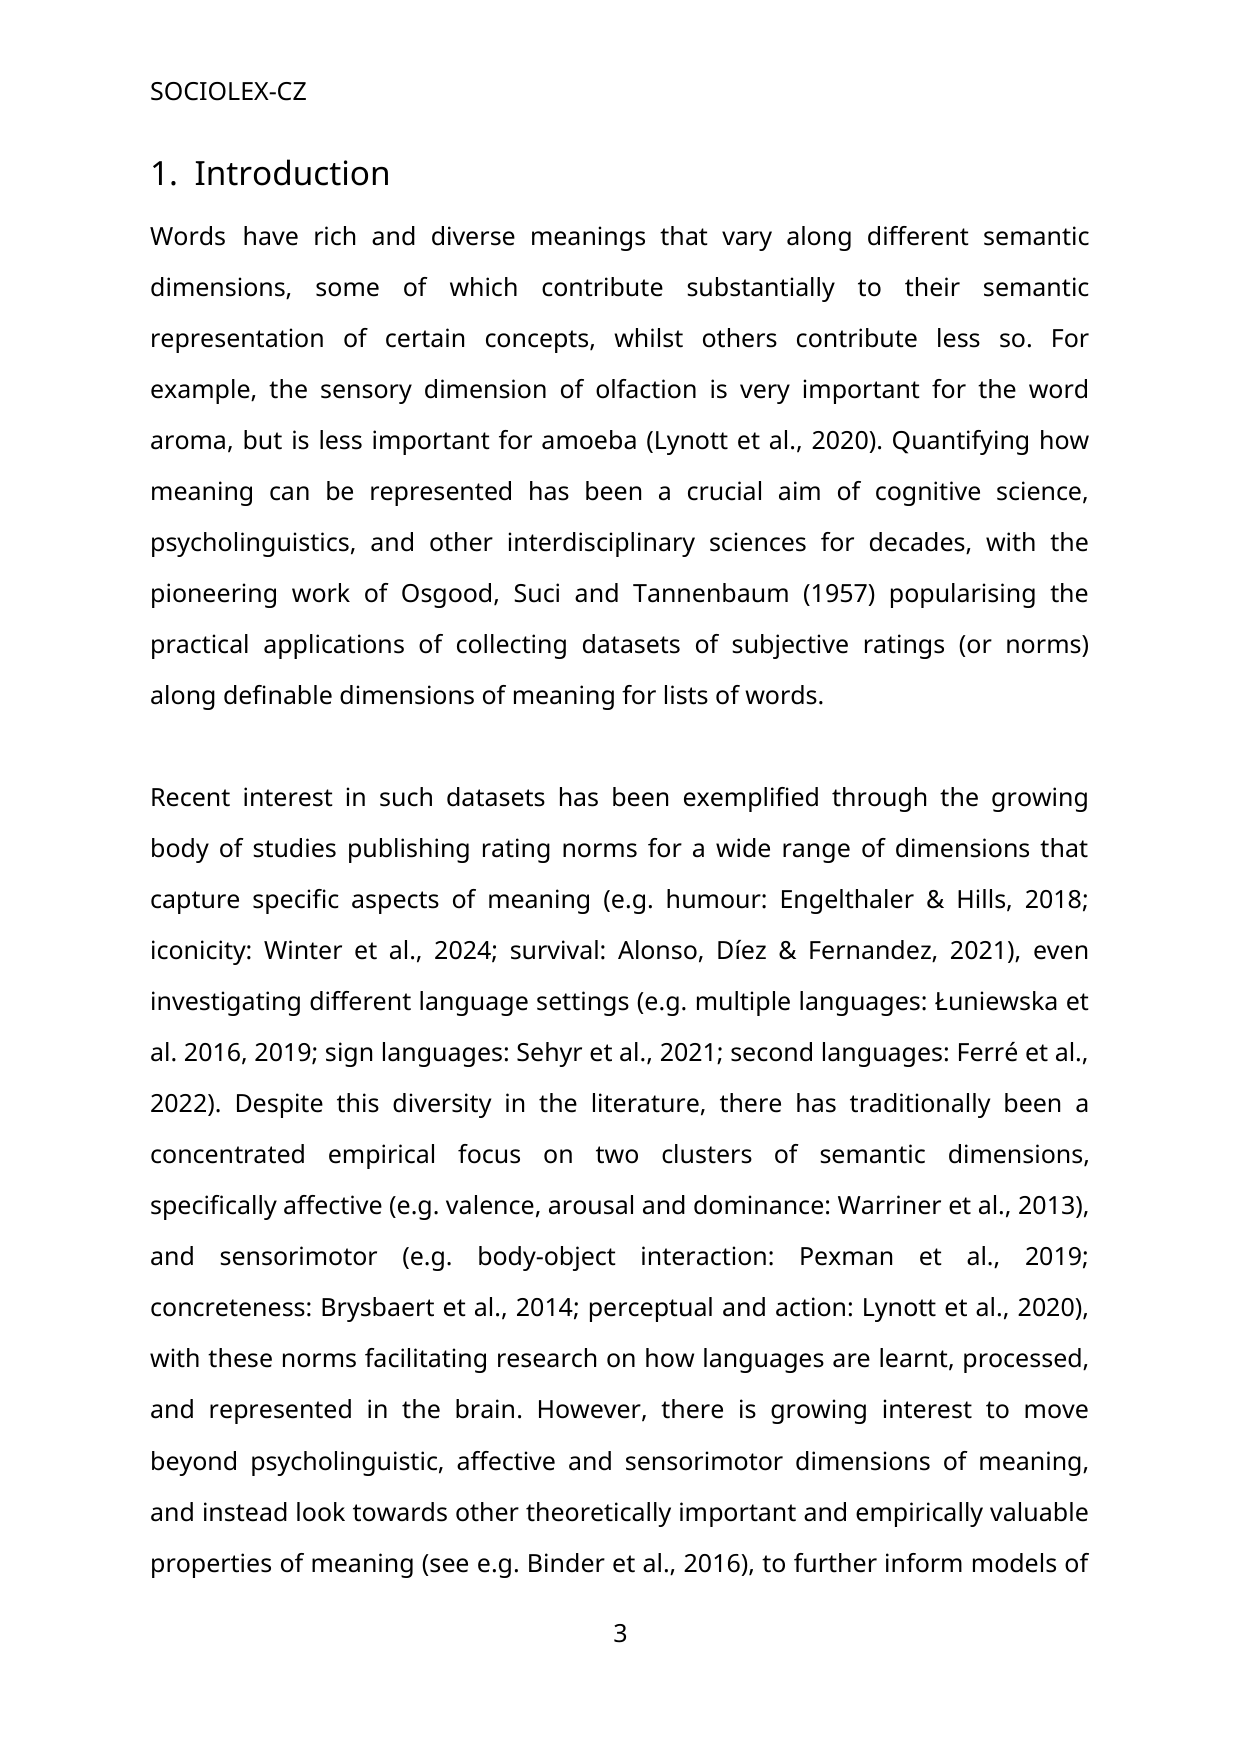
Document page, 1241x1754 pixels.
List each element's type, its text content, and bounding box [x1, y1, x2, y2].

text Words have rich and diverse meanings that vary along different semantic dimensions, some of which contribute substantially to their semantic representation of certain concepts, whilst others contribute less so. For example, the sensory dimension of olfaction is very important for the word aroma, but is less important for amoeba (Lynott et al., 2020). Quantifying how meaning can be represented has been a crucial aim of cognitive science, psycholinguistics, and other interdisciplinary sciences for decades, with the pioneering work of Osgood, Suci and Tannenbaum (1957) popularising the practical applications of collecting datasets of subjective ratings (or norms) along definable dimensions of meaning for lists of words. [150, 218, 1090, 712]
list Introduction [150, 150, 1090, 195]
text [150, 779, 1090, 1579]
